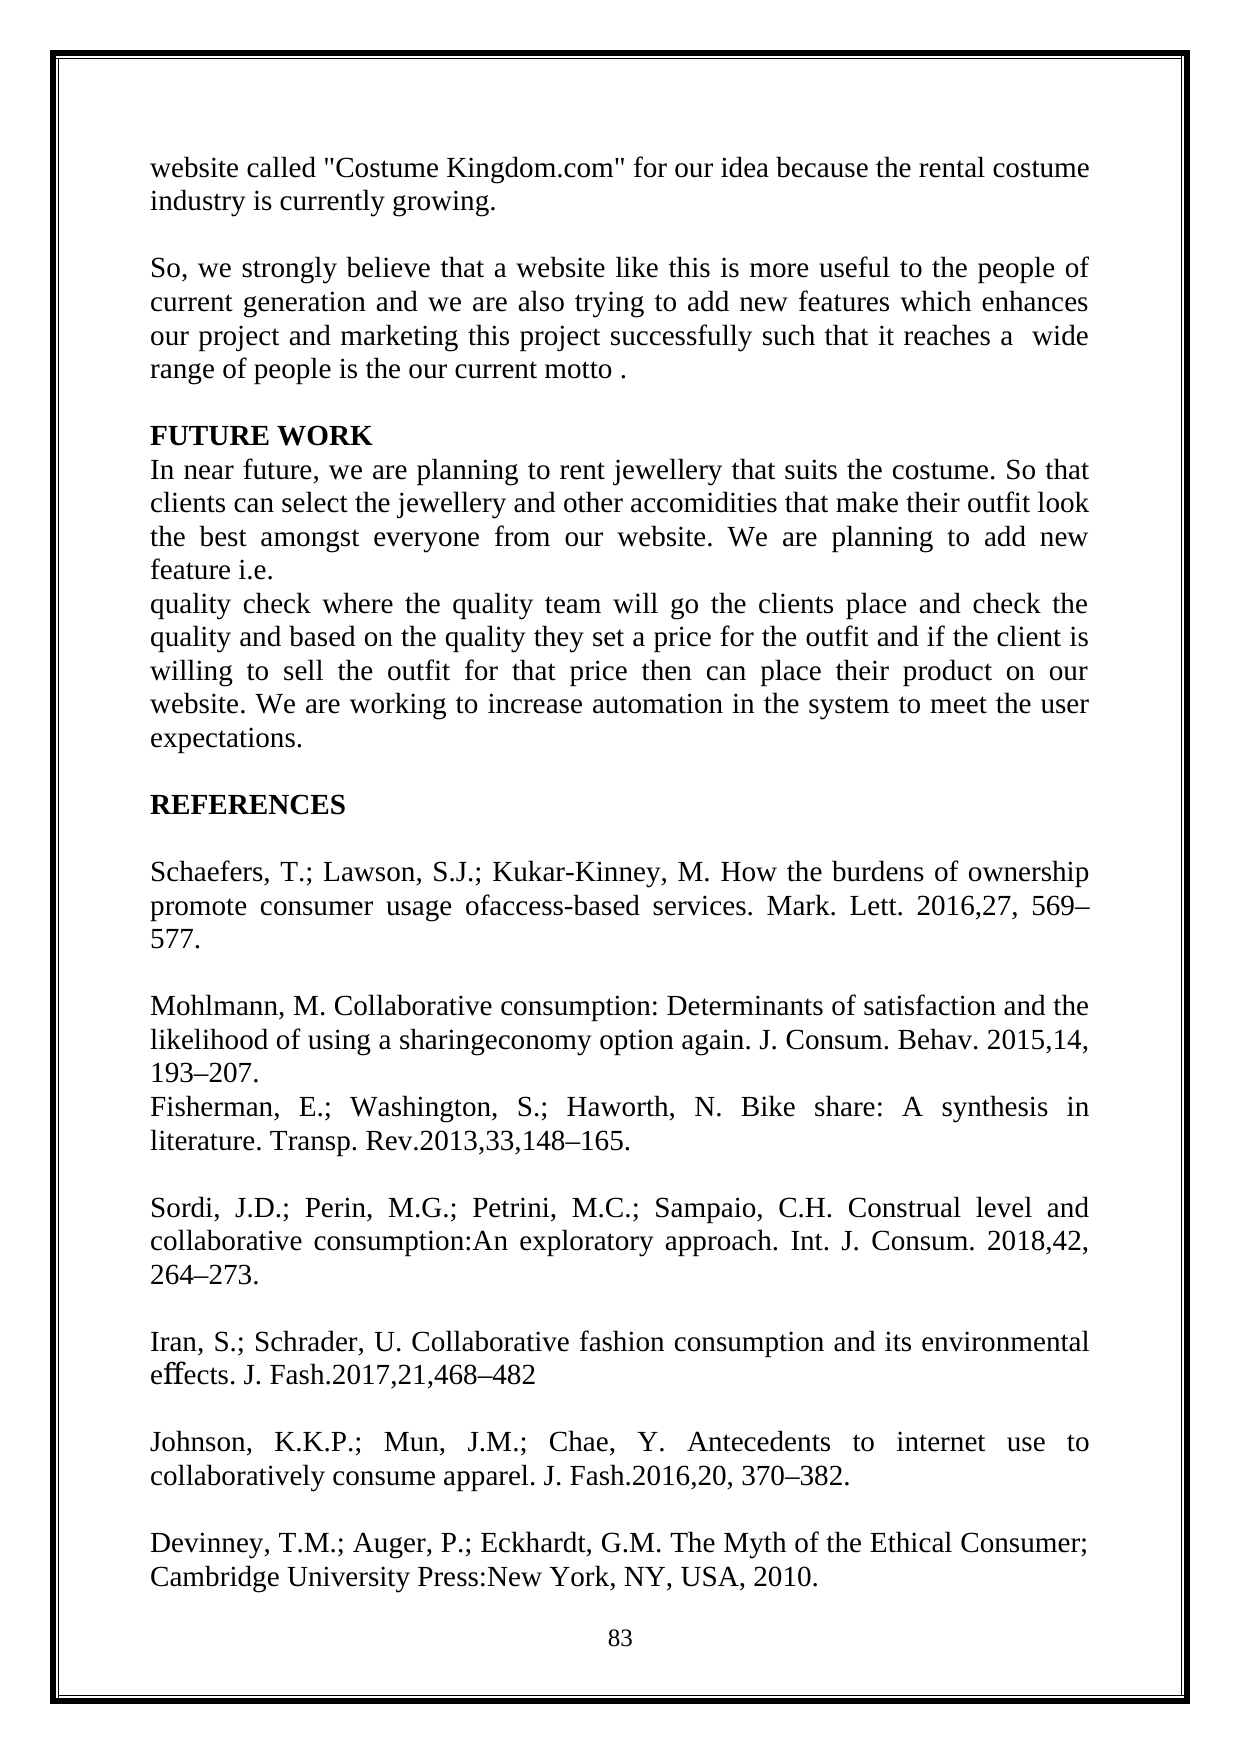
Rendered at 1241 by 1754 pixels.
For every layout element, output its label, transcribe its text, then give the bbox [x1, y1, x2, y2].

text Fisherman, E.; Washington, S.; Haworth, N. Bike share: A synthesis in literature. Transp. Rev.2013,33,148–165. [150, 1089, 1090, 1156]
text Mohlmann, M. Collaborative consumption: Determinants of satisfaction and the likelihood of using a sharingeconomy option again. J. Consum. Behav. 2015,14, 193–207. [150, 988, 1090, 1089]
text Schaefers, T.; Lawson, S.J.; Kukar-Kinney, M. How the burdens of ownership promote consumer usage ofaccess-based services. Mark. Lett. 2016,27, 569–577. [150, 854, 1090, 955]
text In near future, we are planning to rent jewellery that suits the costume. So that clients can select the jewellery and other accomidities that make their outfit look the best amongst everyone from our website. We are planning to add new feature i.e. [150, 452, 1090, 586]
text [150, 150, 1090, 217]
text Devinney, T.M.; Auger, P.; Eckhardt, G.M. The Myth of the Ethical Consumer; Cambridge University Press:New York, NY, USA, 2010. [150, 1525, 1090, 1592]
text REFERENCES [150, 787, 1090, 821]
text FUTURE WORK [150, 418, 1090, 452]
text Johnson, K.K.P.; Mun, J.M.; Chae, Y. Antecedents to internet use to collaboratively consume apparel. J. Fash.2016,20, 370–382. [150, 1424, 1090, 1492]
text Sordi, J.D.; Perin, M.G.; Petrini, M.C.; Sampaio, C.H. Construal level and collaborative consumption:An exploratory approach. Int. J. Consum. 2018,42, 264–273. [150, 1190, 1090, 1290]
text quality check where the quality team will go the clients place and check the quality and based on the quality they set a price for the outfit and if the client is willing to sell the outfit for that price then can place their product on our website. We are working to increase automation in the system to meet the user expectations. [150, 586, 1090, 754]
text Iran, S.; Schrader, U. Collaborative fashion consumption and its environmental eﬀects. J. Fash.2017,21,468–482 [150, 1324, 1090, 1391]
text So, we strongly believe that a website like this is more useful to the people of current generation and we are also trying to add new features which enhances our project and marketing this project successfully such that it reaches a wide range of people is the our current motto . [150, 251, 1090, 385]
